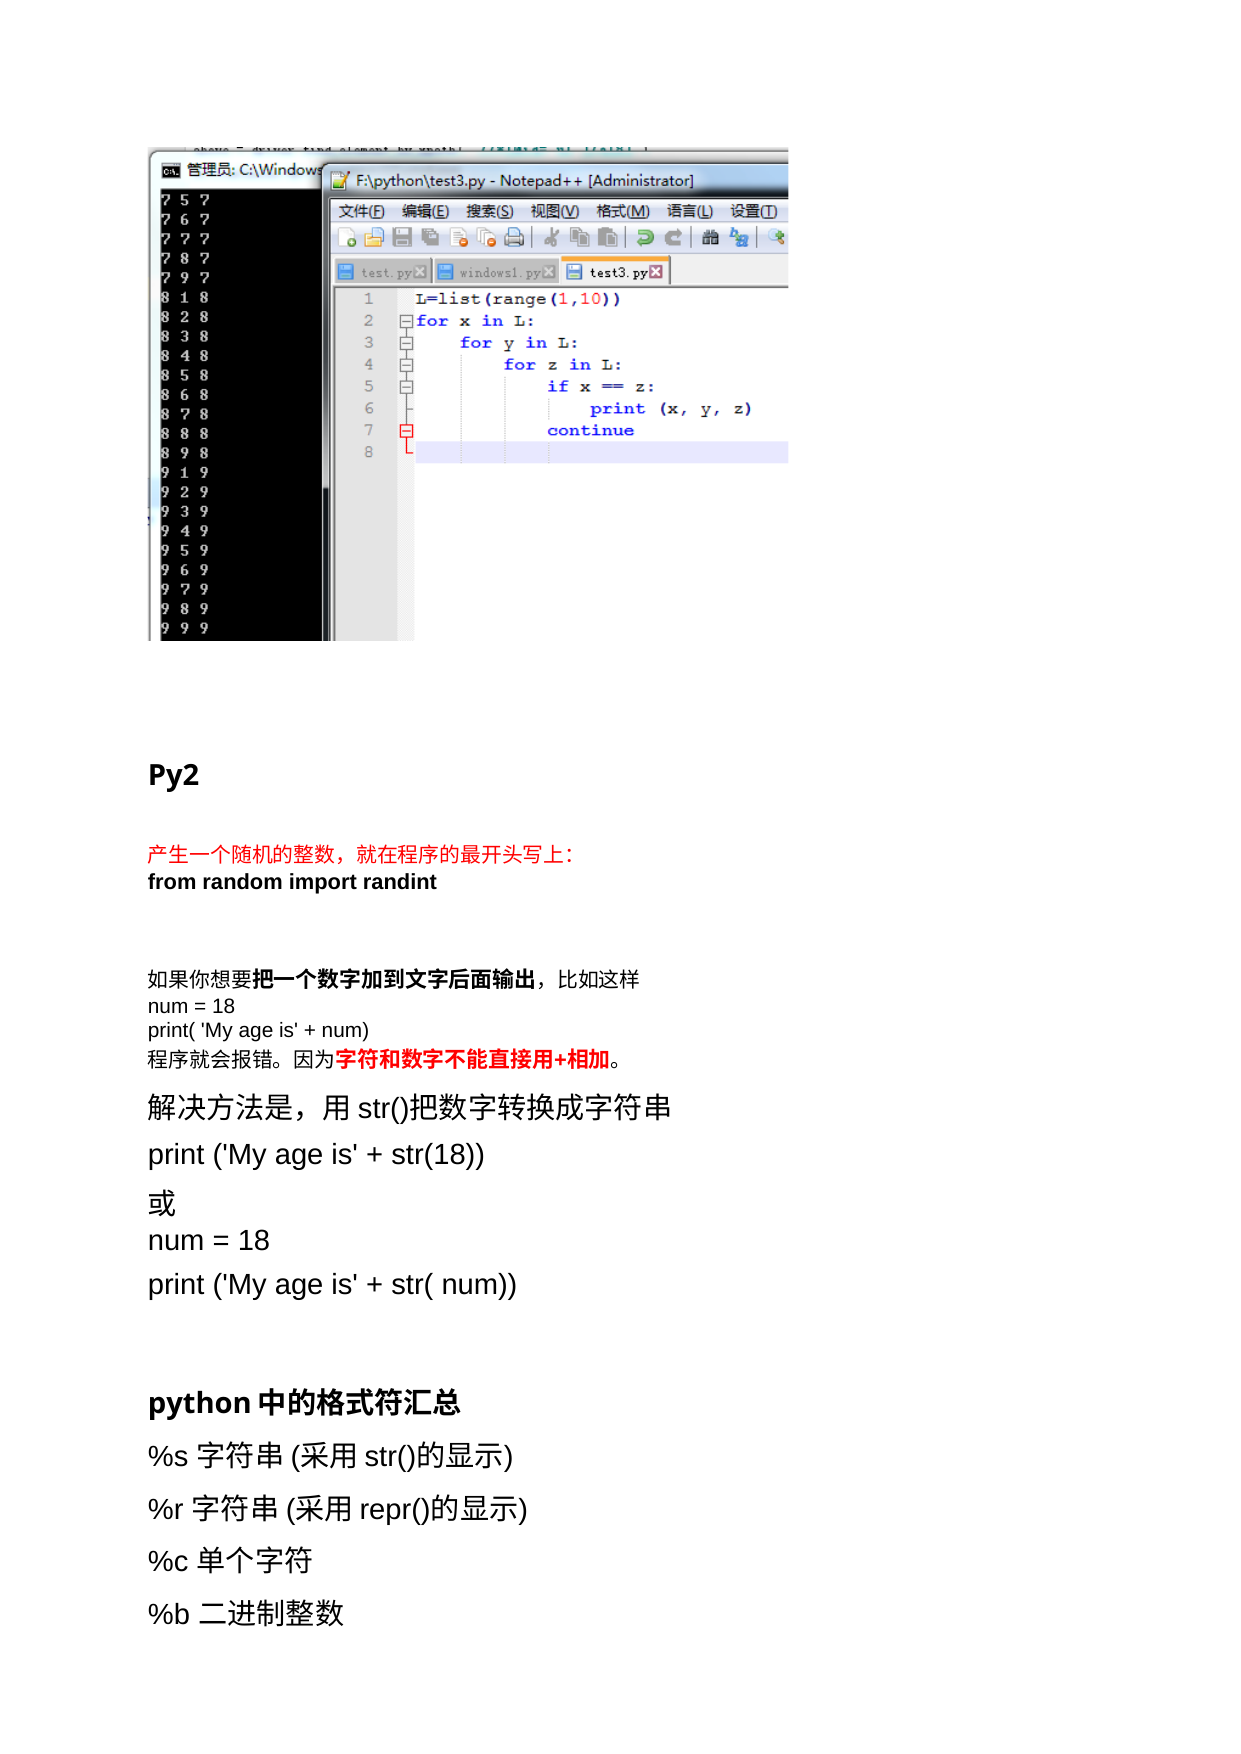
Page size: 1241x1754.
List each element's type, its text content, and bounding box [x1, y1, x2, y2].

text %c 单个字符 [148, 1538, 1092, 1580]
picture [147, 147, 789, 641]
text 解决方法是，用str()把数字转换成字符串 [148, 1084, 1092, 1126]
text 产生一个随机的整数，就在程序的最开头写上： from random import randint [148, 838, 1092, 918]
text %b 二进制整数 [148, 1591, 1092, 1633]
text %s 字符串 (采用str()的显示) [148, 1433, 1092, 1475]
subtitle Py2 [148, 754, 1092, 793]
text 或 num = 18 [148, 1181, 1092, 1257]
text %r 字符串 (采用repr()的显示) [148, 1485, 1092, 1528]
subtitle python中的格式符汇总 [148, 1380, 1092, 1422]
text print ('My age is' + str( num)) [148, 1267, 1092, 1301]
text 如果你想要把一个数字加到文字后面输出，比如这样 num = 18 print( 'My age is' + num) 程序就会报错。因为字符和数字不能直接用+相加。 [148, 962, 1092, 1074]
text print ('My age is' + str(18)) [148, 1137, 1092, 1170]
